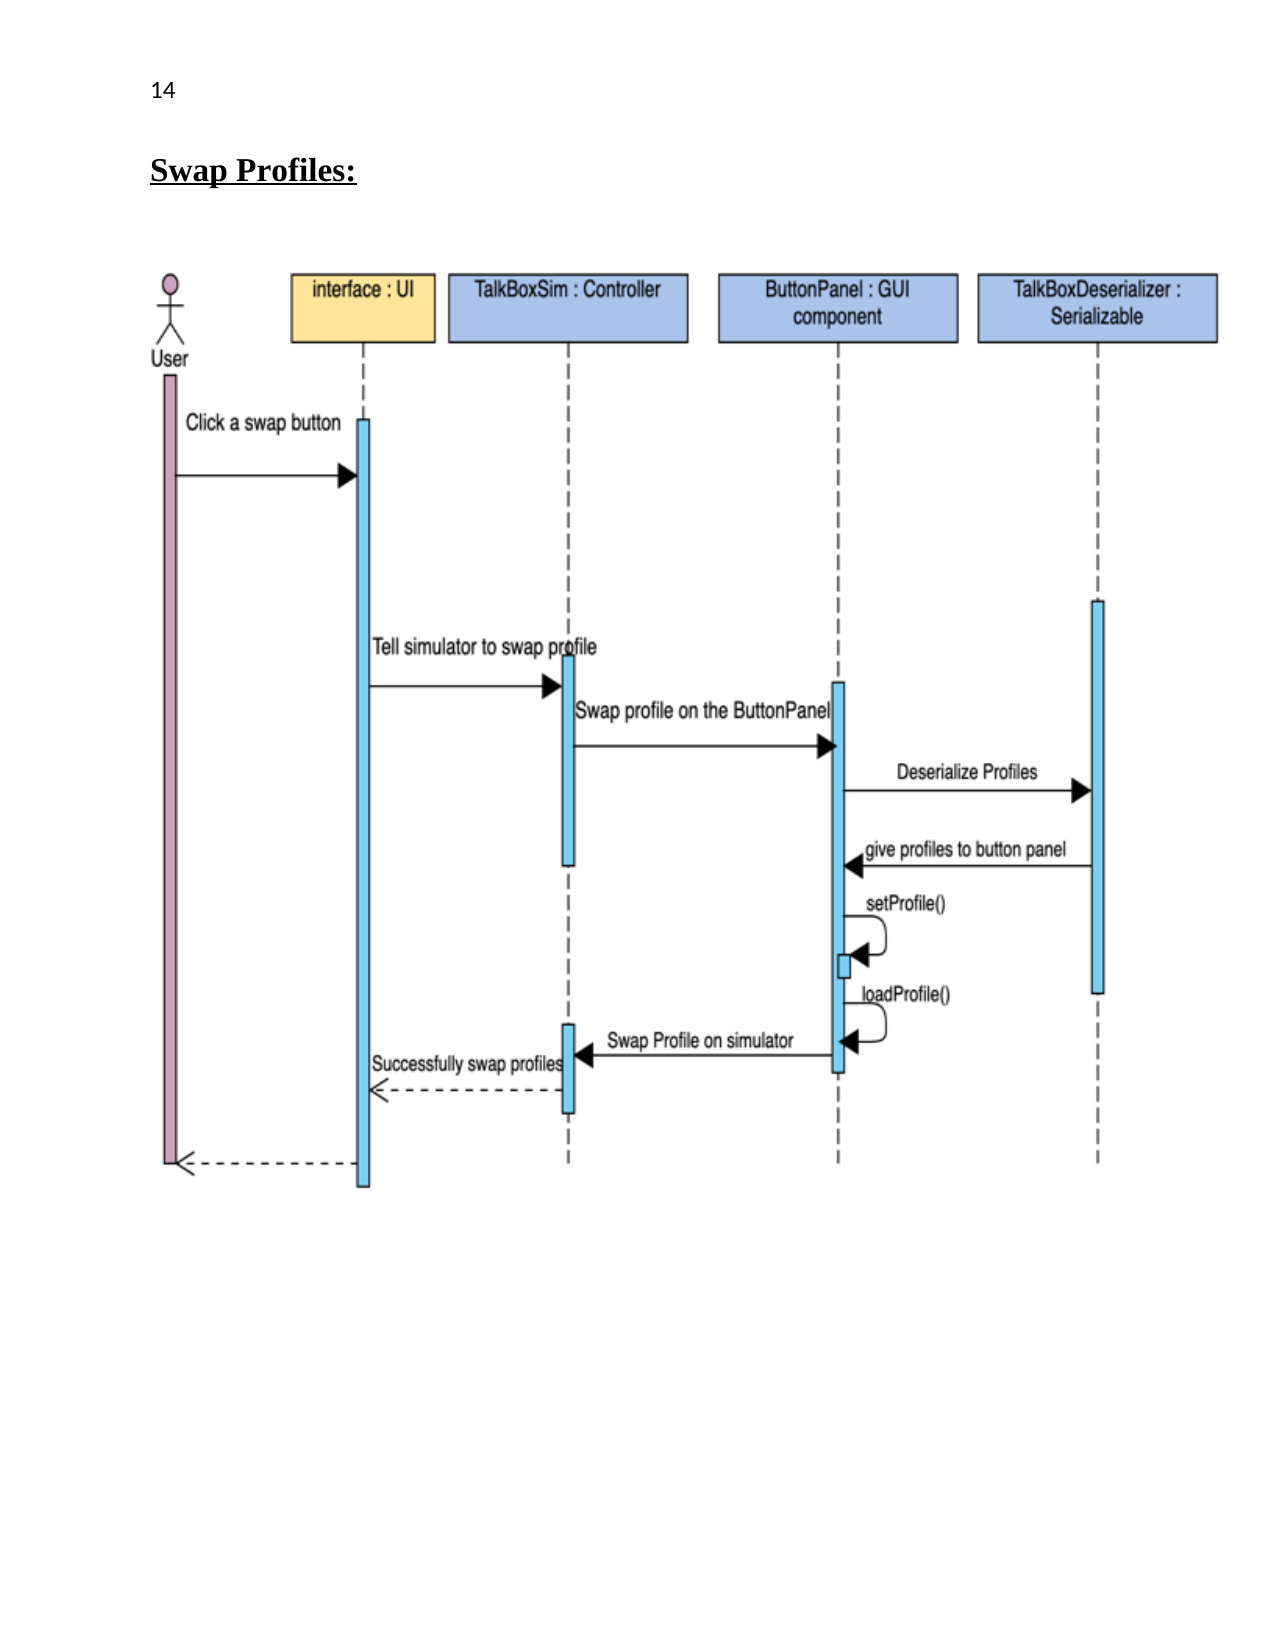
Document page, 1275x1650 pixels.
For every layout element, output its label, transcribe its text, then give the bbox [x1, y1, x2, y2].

text Swap Profiles: [150, 150, 1125, 188]
picture [150, 265, 1223, 1196]
